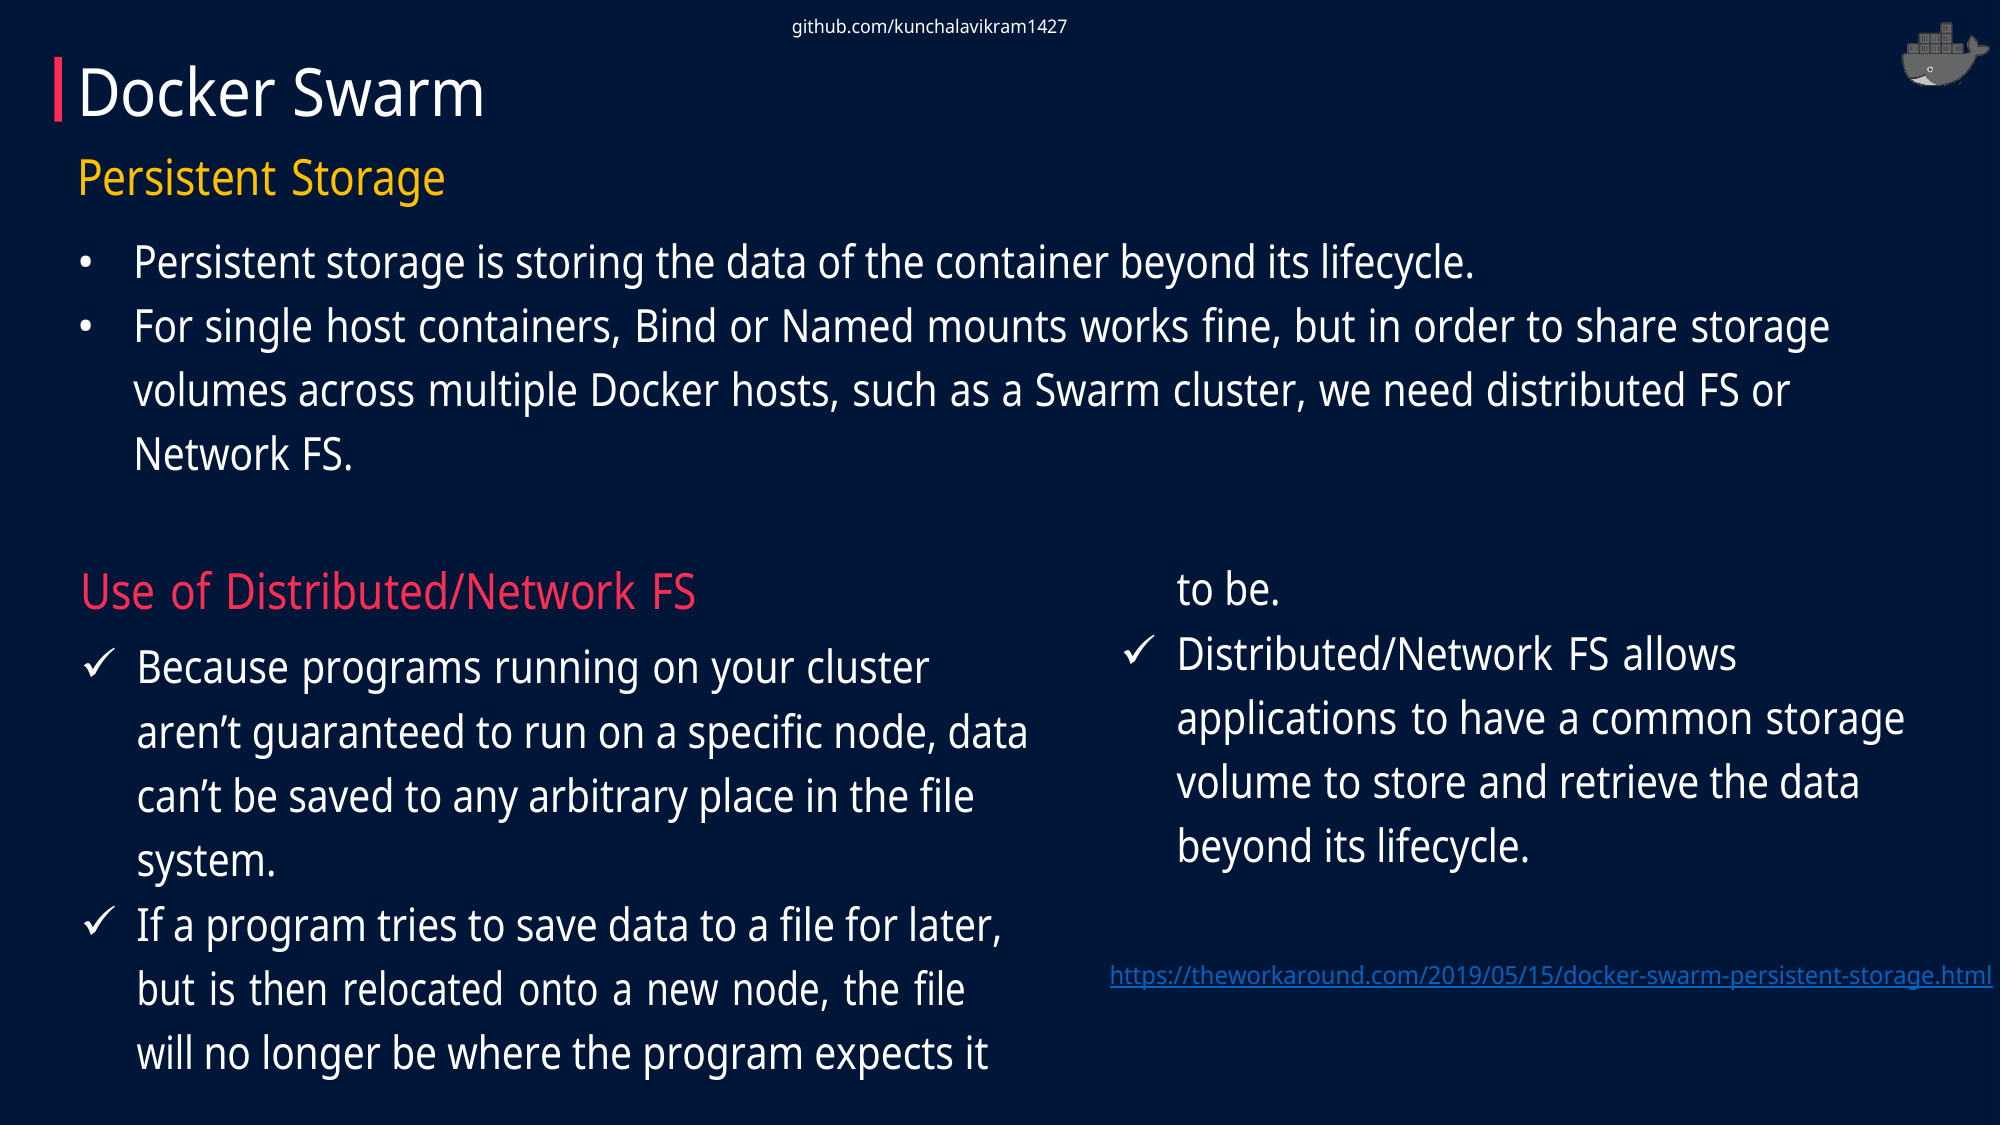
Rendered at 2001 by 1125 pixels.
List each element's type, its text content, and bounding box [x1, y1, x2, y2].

list For single host containers, Bind or Named mounts works fine, but in order to share storage volumes across multiple Docker hosts, such as a Swarm cluster, we need distributed FS or Network FS. [77, 293, 1907, 484]
picture [1901, 22, 1990, 86]
list Because programs running on your cluster aren’t guaranteed to run on a specific node, data can’t be saved to any arbitrary place in the file system. [80, 635, 1036, 890]
text https://theworkaround.com/2019/05/15/docker-swarm-persistent-storage.html [1109, 958, 2000, 992]
text Use of Distributed/Network FS [80, 556, 1036, 624]
subtitle Docker Swarm [77, 45, 2000, 136]
text Persistent Storage [77, 142, 2000, 210]
text github.com/kunchalavikram1427 [39, 13, 1820, 39]
list Distributed/Network FS allows applications to have a common storage volume to store and retrieve the data beyond its lifecycle. [1120, 621, 1921, 876]
list Persistent storage is storing the data of the container beyond its lifecycle. [77, 229, 2000, 292]
list If a program tries to save data to a file for later, but is then relocated onto a new node, the file will no longer be where the program expects it to be. [80, 892, 1023, 1083]
list If a program tries to save data to a file for later, but is then relocated onto a new node, the file will no longer be where the program expects it to be. [1120, 556, 1988, 619]
